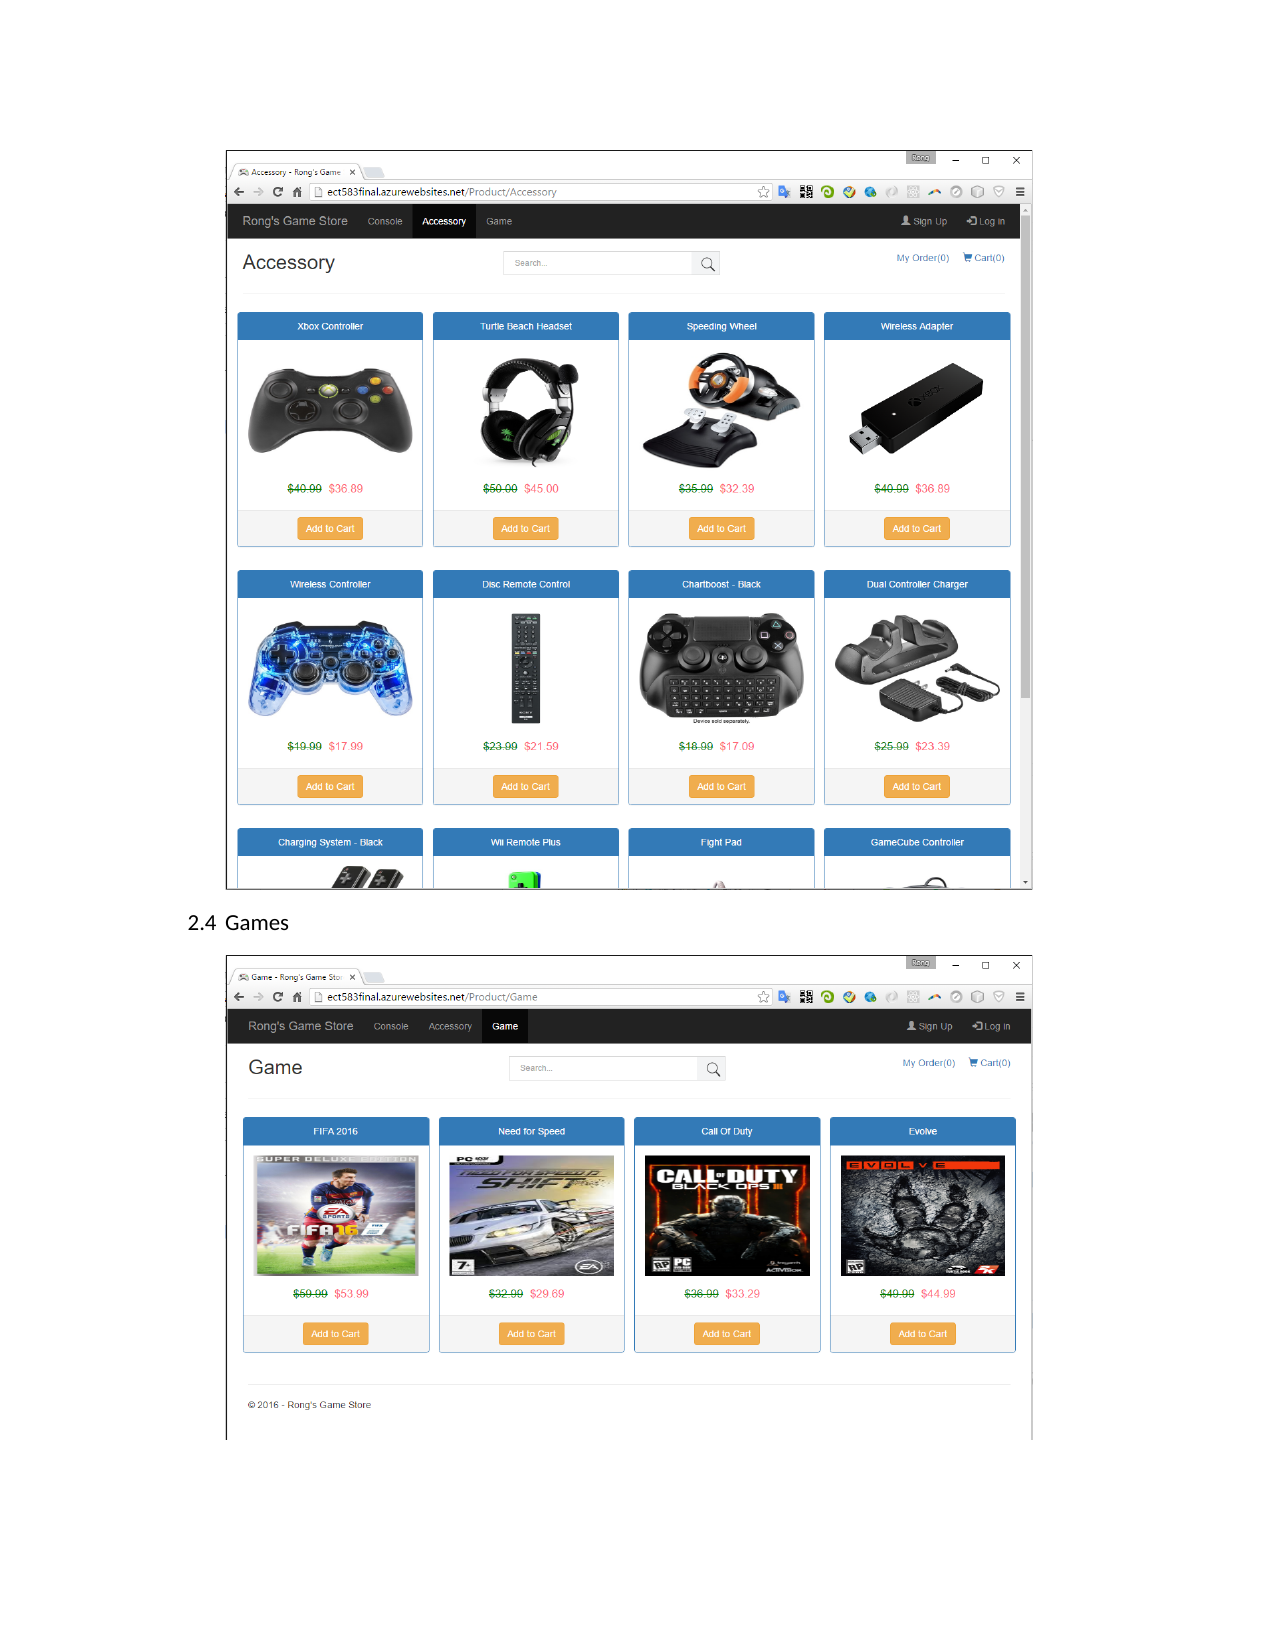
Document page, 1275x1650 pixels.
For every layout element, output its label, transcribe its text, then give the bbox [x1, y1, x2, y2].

list Games [187, 908, 1087, 936]
picture [225, 150, 1033, 890]
picture [225, 955, 1033, 1440]
